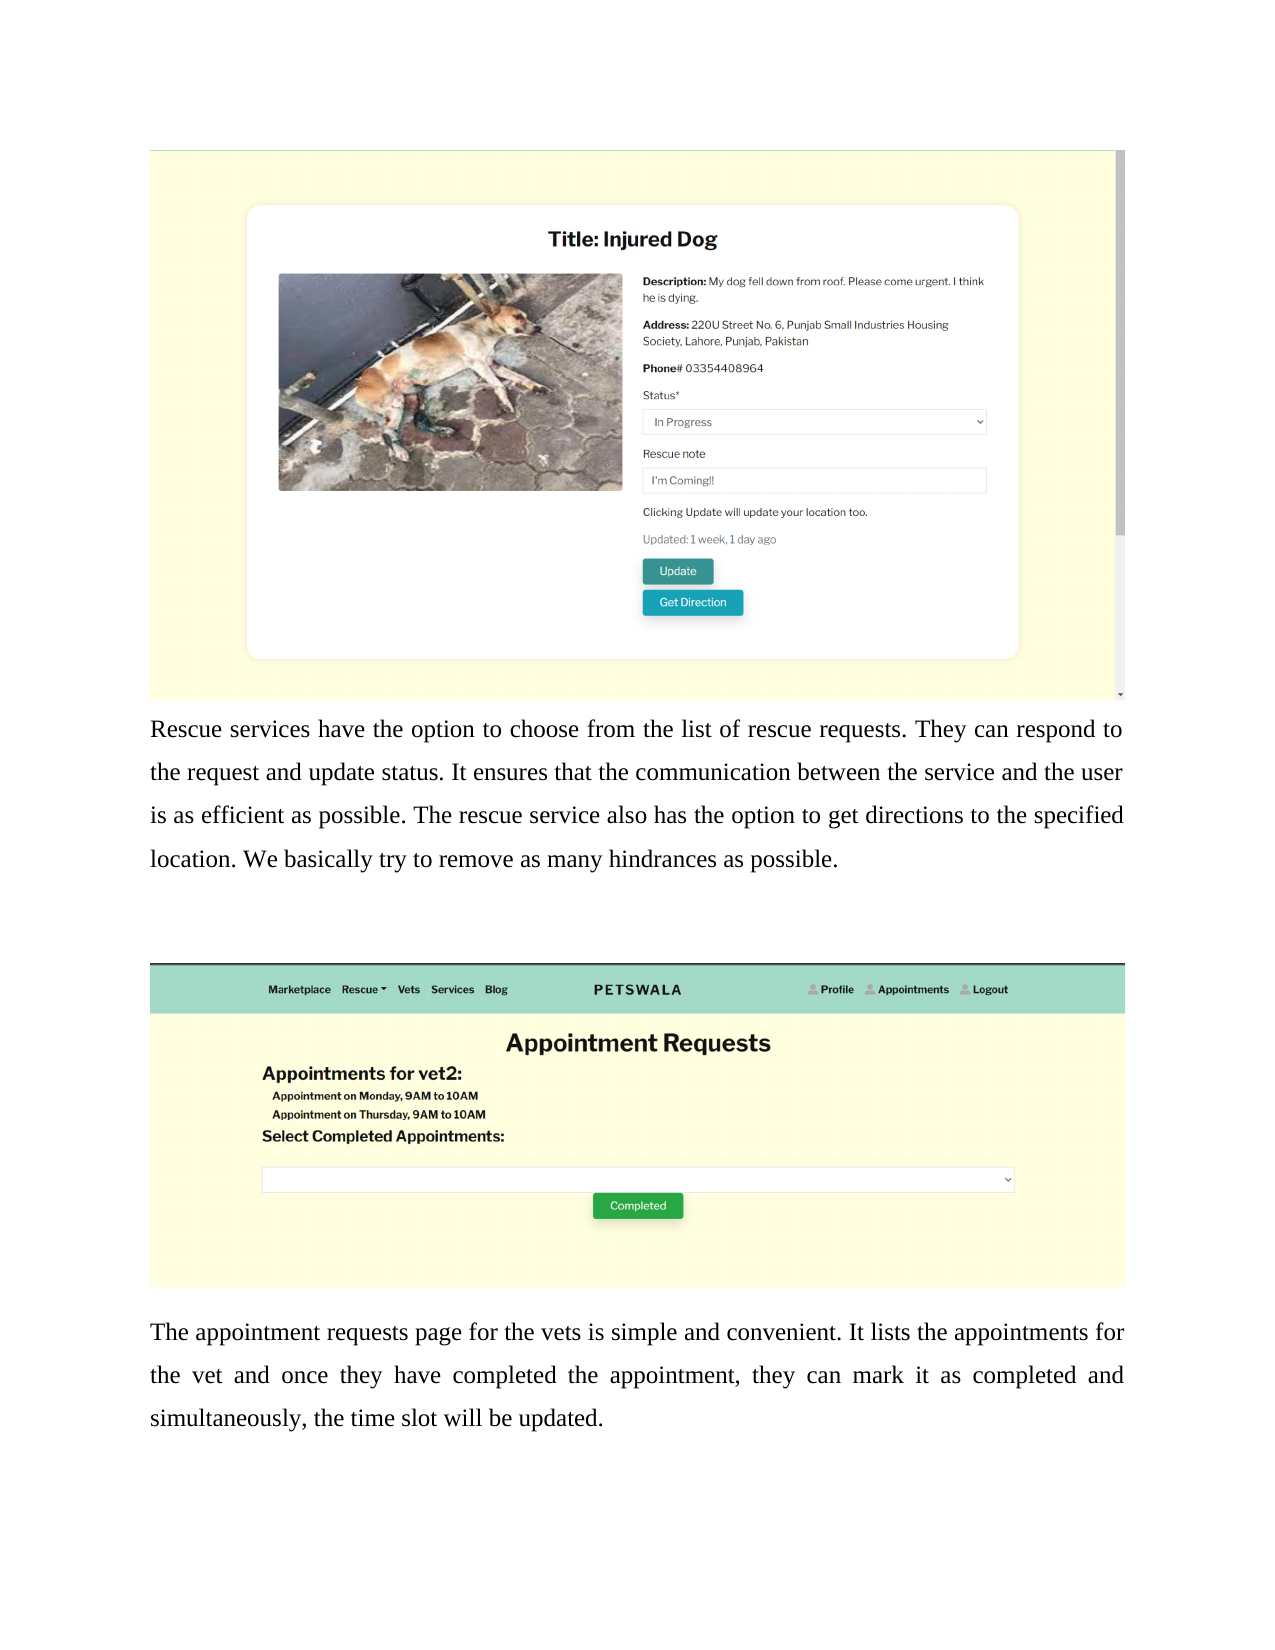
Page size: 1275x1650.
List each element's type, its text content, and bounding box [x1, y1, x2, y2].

text The appointment requests page for the vets is simple and convenient. It lists the appointments for the vet and once they have completed the appointment, they can mark it as completed and simultaneously, the time slot will be updated. [150, 1317, 1125, 1432]
picture [150, 963, 1125, 1287]
picture [150, 150, 1125, 700]
text Rescue services have the option to choose from the list of rescue requests. They can respond to the request and update status. It ensures that the communication between the service and the user is as efficient as possible. The rescue service also has the option to get directions to the specified location. We basically try to remove as many hindrances as possible. [150, 700, 1125, 872]
